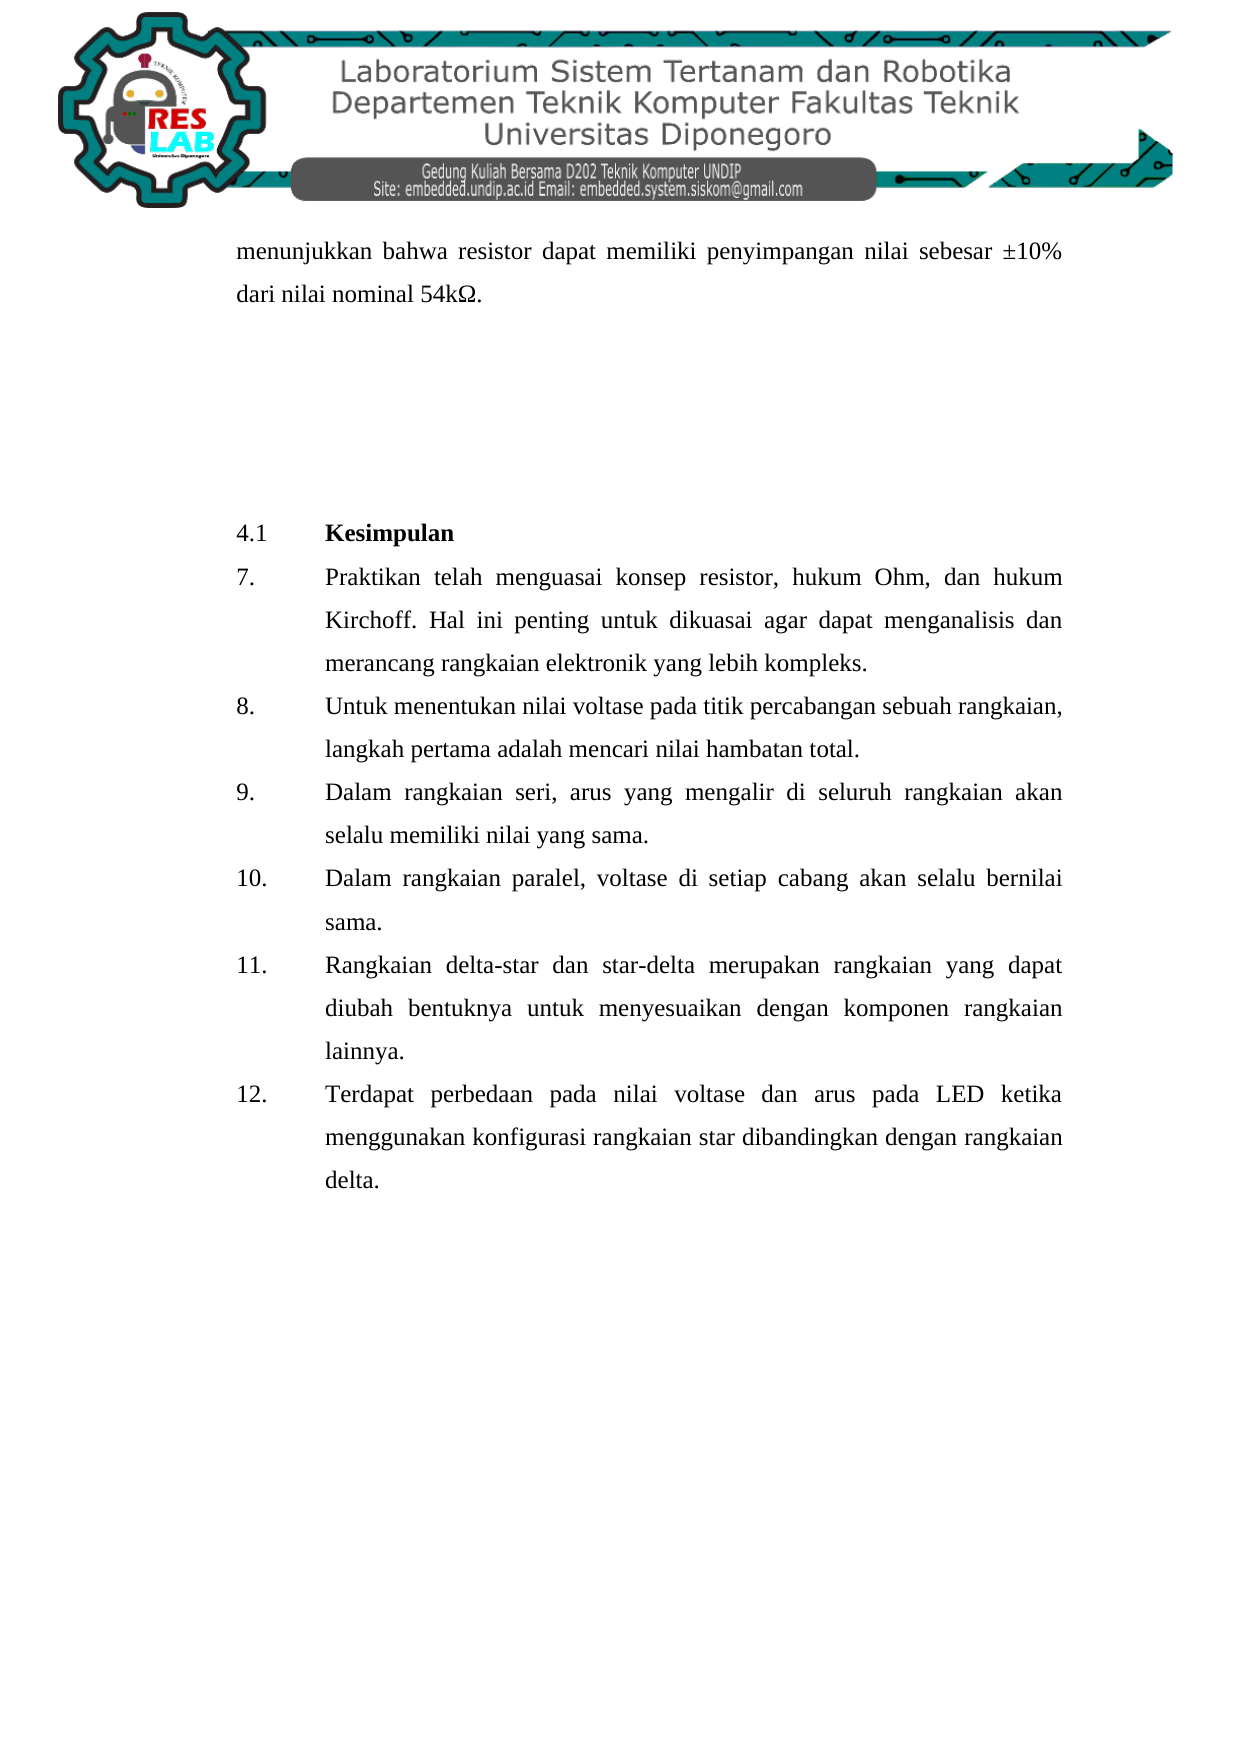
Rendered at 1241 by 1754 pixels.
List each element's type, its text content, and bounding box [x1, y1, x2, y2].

list Untuk menentukan nilai voltase pada titik percabangan sebuah rangkaian, langkah pertama adalah mencari nilai hambatan total. [236, 691, 1063, 763]
picture [57, 11, 1173, 208]
list Terdapat perbedaan pada nilai voltase dan arus pada LED ketika menggunakan konfigurasi rangkaian star dibandingkan dengan rangkaian delta. [236, 1079, 1063, 1194]
list Praktikan telah menguasai konsep resistor, hukum Ohm, dan hukum Kirchoff. Hal ini penting untuk dikuasai agar dapat menganalisis dan merancang rangkaian elektronik yang lebih kompleks. [236, 562, 1063, 677]
subtitle Kesimpulan [236, 518, 1063, 547]
list Dalam rangkaian seri, arus yang mengalir di seluruh rangkaian akan selalu memiliki nilai yang sama. [236, 777, 1063, 849]
list Dalam rangkaian paralel, voltase di setiap cabang akan selalu bernilai sama. [236, 863, 1063, 935]
list Rangkaian delta-star dan star-delta merupakan rangkaian yang dapat diubah bentuknya untuk menyesuaikan dengan komponen rangkaian lainnya. [236, 950, 1063, 1065]
